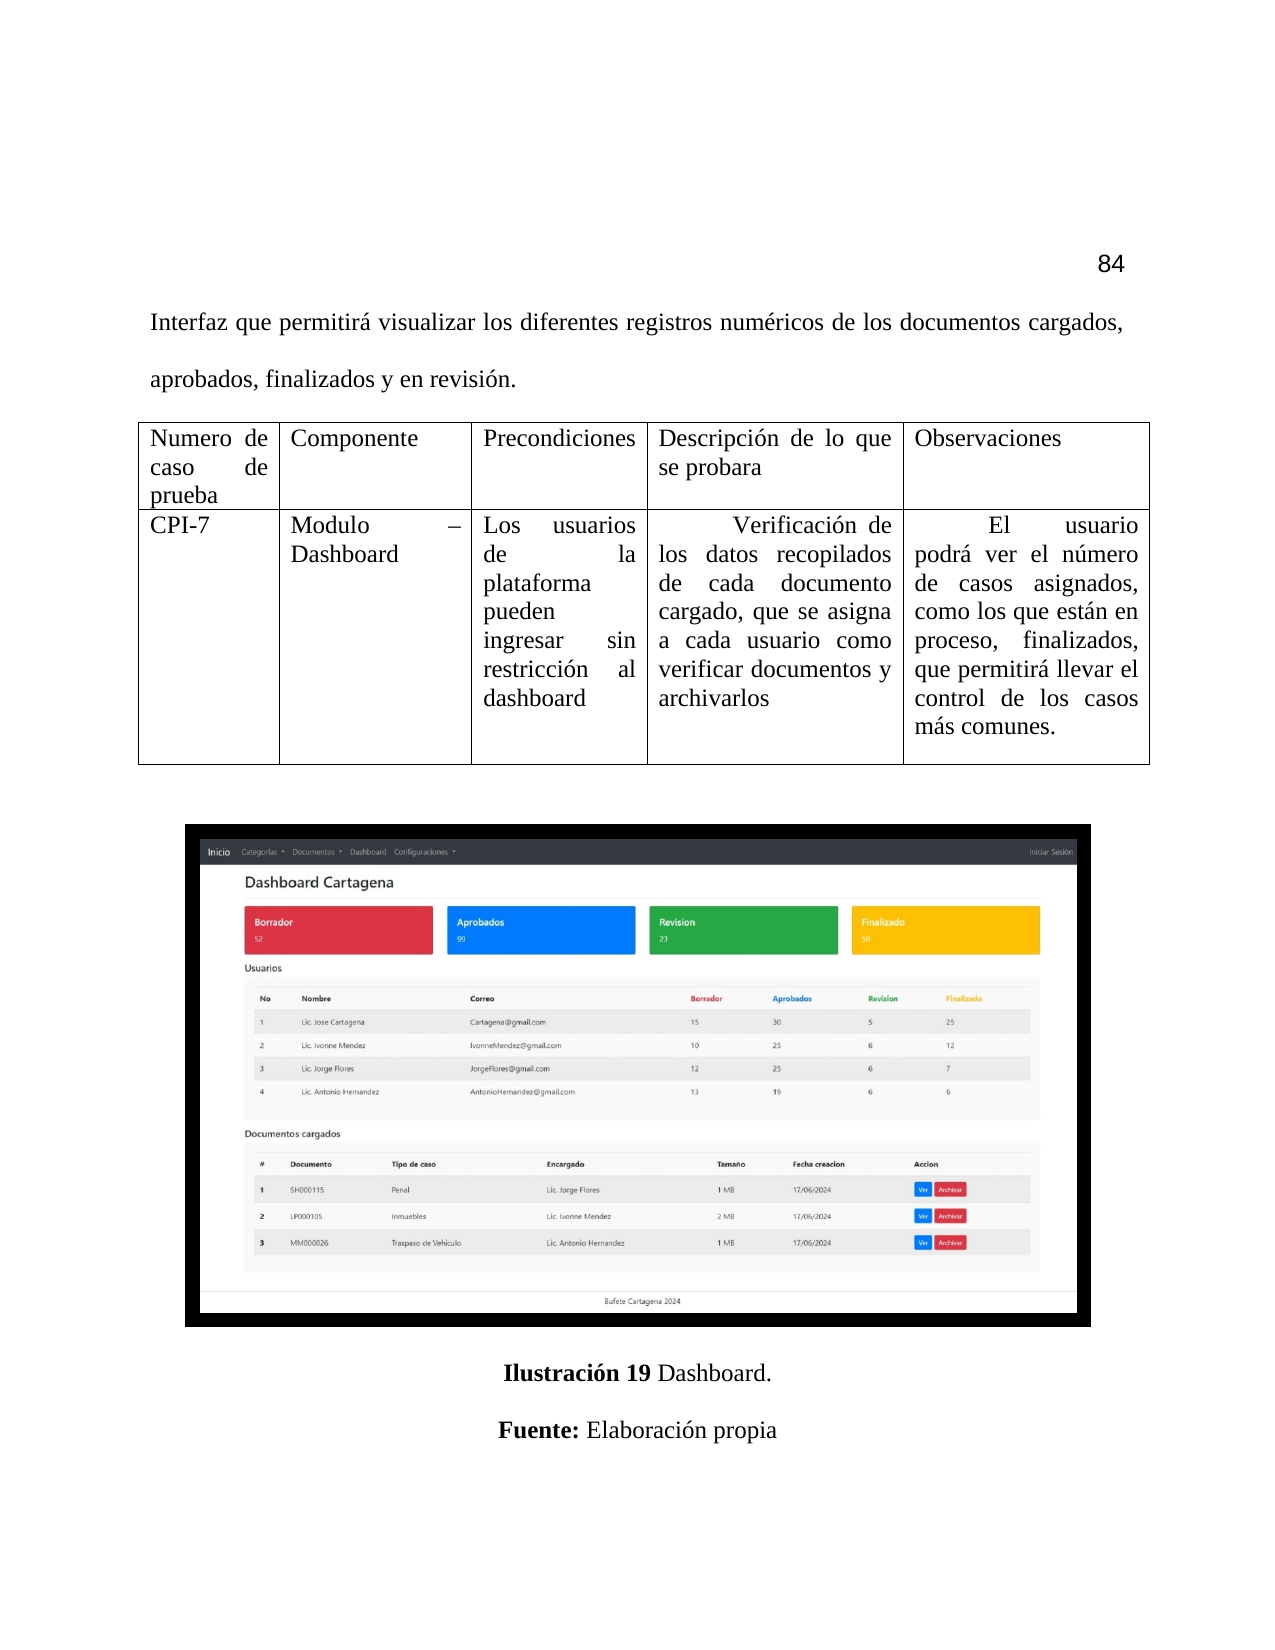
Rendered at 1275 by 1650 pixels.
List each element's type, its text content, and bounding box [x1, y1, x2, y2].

picture [200, 839, 1077, 1313]
table_header Precondiciones [472, 423, 647, 509]
table_cell El usuario podrá ver el número de casos asignados, como los que están en proceso, finalizados, que permitirá llevar el control de los casos más comunes. [904, 510, 1149, 764]
text Interfaz que permitirá visualizar los diferentes registros numéricos de los documentos cargados, aprobados, finalizados y en revisión. [150, 307, 1125, 393]
table_header Componente [280, 423, 471, 509]
table_header Numero de caso de prueba [139, 423, 279, 509]
text Fuente: Elaboración propia [150, 1416, 1125, 1444]
table_cell Modulo – Dashboard [280, 510, 471, 764]
table_header Observaciones [904, 423, 1149, 509]
table_cell CPI-7 [139, 510, 279, 764]
table_cell Los usuarios de la plataforma pueden ingresar sin restricción al dashboard [472, 510, 647, 764]
table_header Descripción de lo que se probara [648, 423, 903, 509]
table_cell Verificación de los datos recopilados de cada documento cargado, que se asigna a cada usuario como verificar documentos y archivarlos [648, 510, 903, 764]
